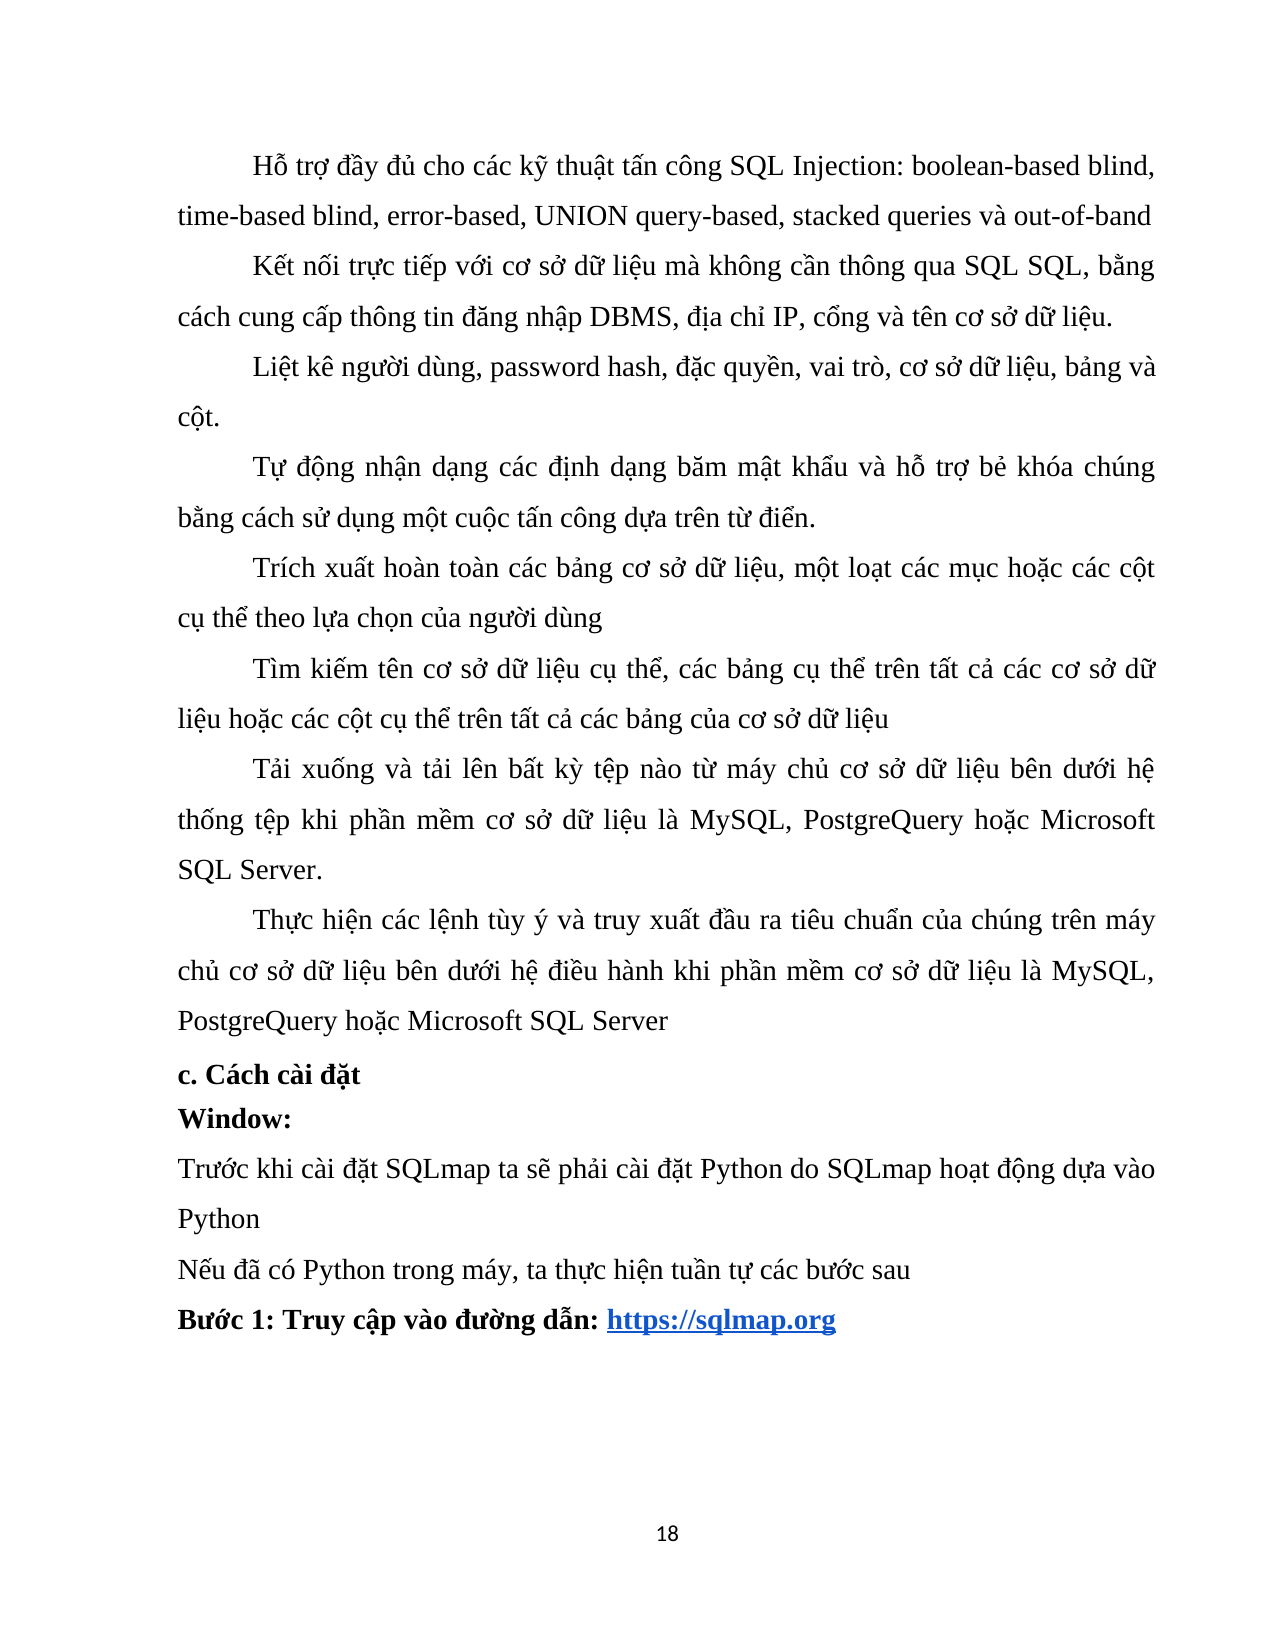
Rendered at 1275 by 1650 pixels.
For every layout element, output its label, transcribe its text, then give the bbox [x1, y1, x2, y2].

text Tải xuống và tải lên bất kỳ tệp nào từ máy chủ cơ sở dữ liệu bên dưới hệ thống tệp khi phần mềm cơ sở dữ liệu là MySQL, PostgreQuery hoặc Microsoft SQL Server. [177, 751, 1157, 886]
text Kết nối trực tiếp với cơ sở dữ liệu mà không cần thông qua SQL SQL, bằng cách cung cấp thông tin đăng nhập DBMS, địa chỉ IP, cổng và tên cơ sở dữ liệu. [177, 248, 1157, 332]
text Thực hiện các lệnh tùy ý và truy xuất đầu ra tiêu chuẩn của chúng trên máy chủ cơ sở dữ liệu bên dưới hệ điều hành khi phần mềm cơ sở dữ liệu là MySQL, PostgreQuery hoặc Microsoft SQL Server [177, 902, 1157, 1037]
text Trước khi cài đặt SQLmap ta sẽ phải cài đặt Python do SQLmap hoạt động dựa vào Python Nếu đã có Python trong máy, ta thực hiện tuần tự các bước sau [177, 1151, 1157, 1286]
subtitle c. Cách cài đặt [177, 1057, 1157, 1091]
text Window: [177, 1101, 1157, 1134]
text Bước 1: Truy cập vào đường dẫn: https://sqlmap.org [177, 1302, 1157, 1336]
text Liệt kê người dùng, password hash, đặc quyền, vai trò, cơ sở dữ liệu, bảng và cột. [177, 349, 1157, 433]
text Tìm kiếm tên cơ sở dữ liệu cụ thể, các bảng cụ thể trên tất cả các cơ sở dữ liệu hoặc các cột cụ thể trên tất cả các bảng của cơ sở dữ liệu [177, 651, 1157, 735]
text Tự động nhận dạng các định dạng băm mật khẩu và hỗ trợ bẻ khóa chúng bằng cách sử dụng một cuộc tấn công dựa trên từ điển. [177, 449, 1157, 533]
text Trích xuất hoàn toàn các bảng cơ sở dữ liệu, một loạt các mục hoặc các cột cụ thể theo lựa chọn của người dùng [177, 550, 1157, 634]
text Hỗ trợ đầy đủ cho các kỹ thuật tấn công SQL Injection: boolean-based blind, time-based blind, error-based, UNION query-based, stacked queries và out-of-band [177, 148, 1157, 232]
